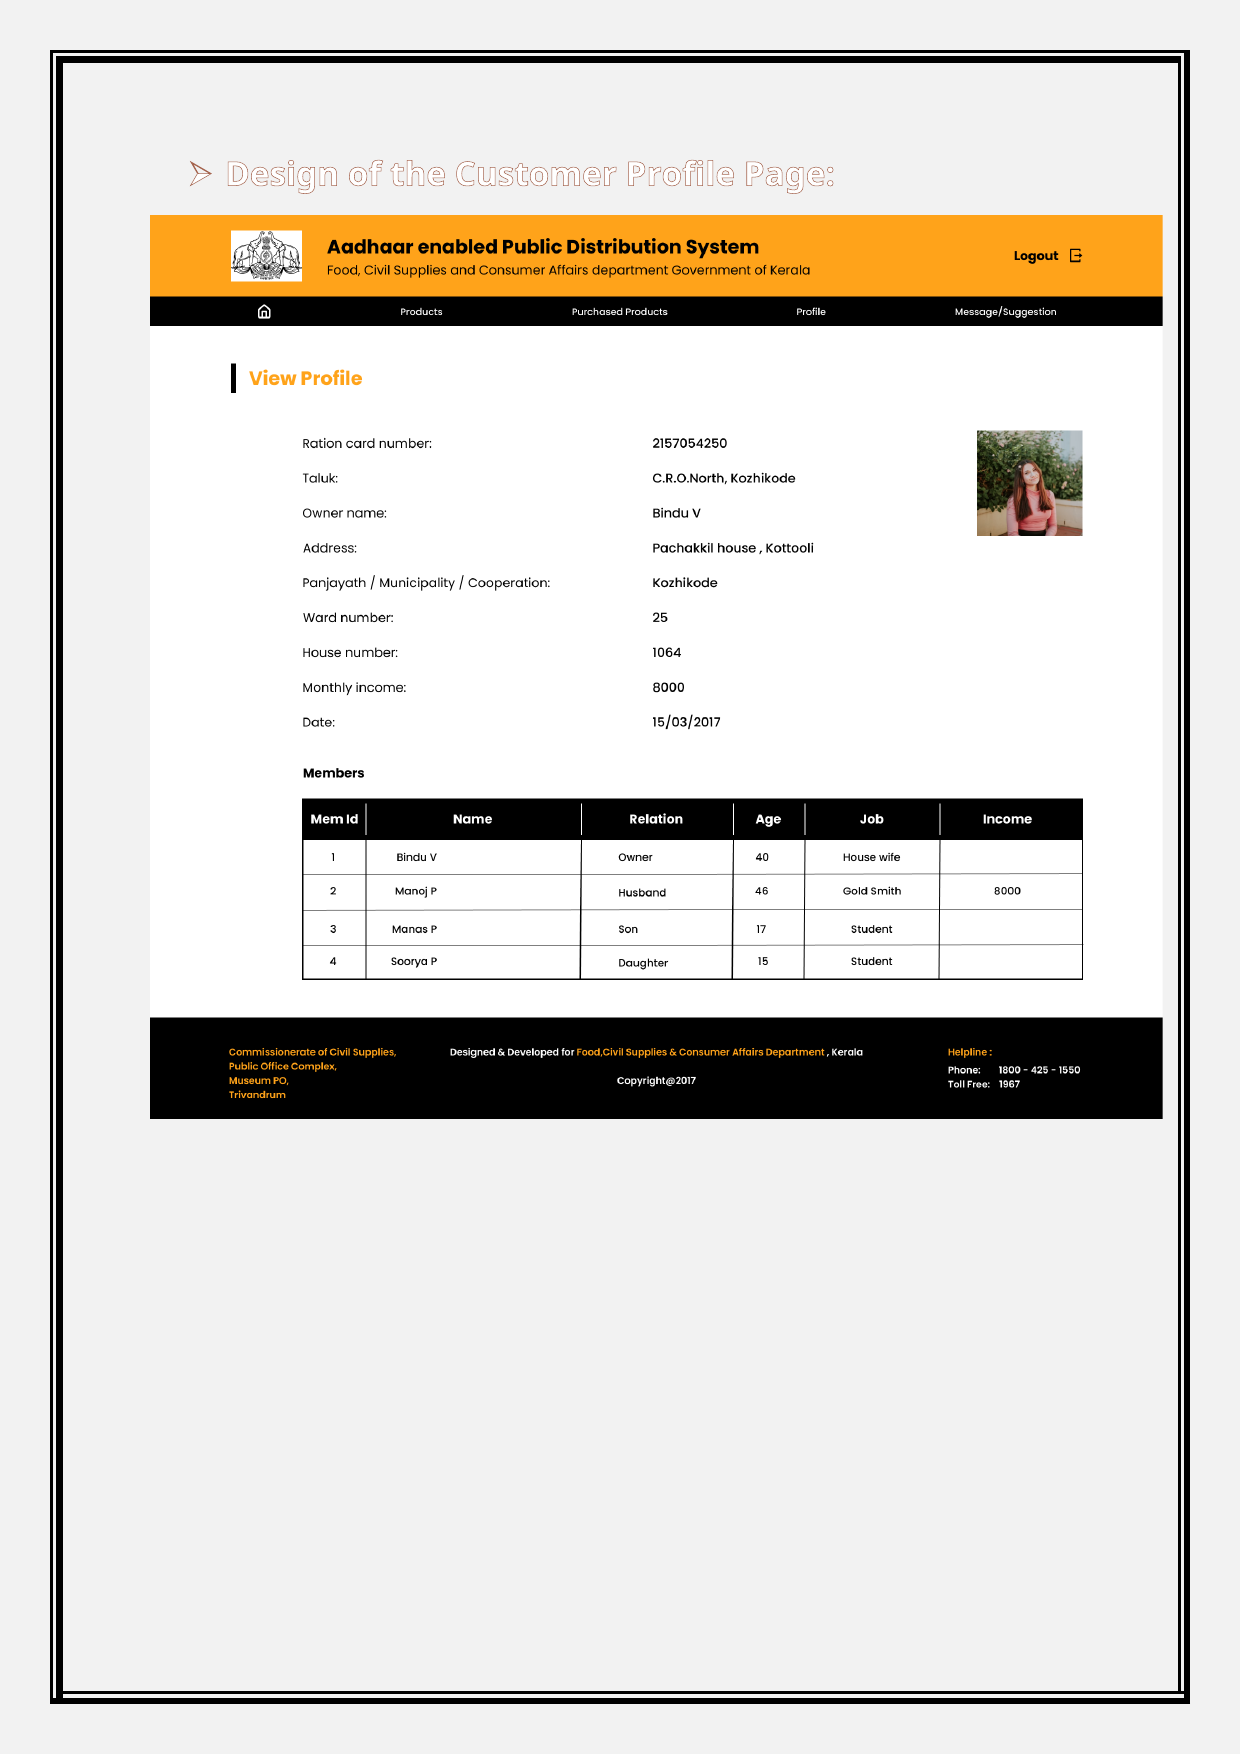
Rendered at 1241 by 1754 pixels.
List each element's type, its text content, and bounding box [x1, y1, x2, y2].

list Design of the Customer Profile Page: [187, 150, 1090, 195]
picture [150, 215, 1163, 1119]
